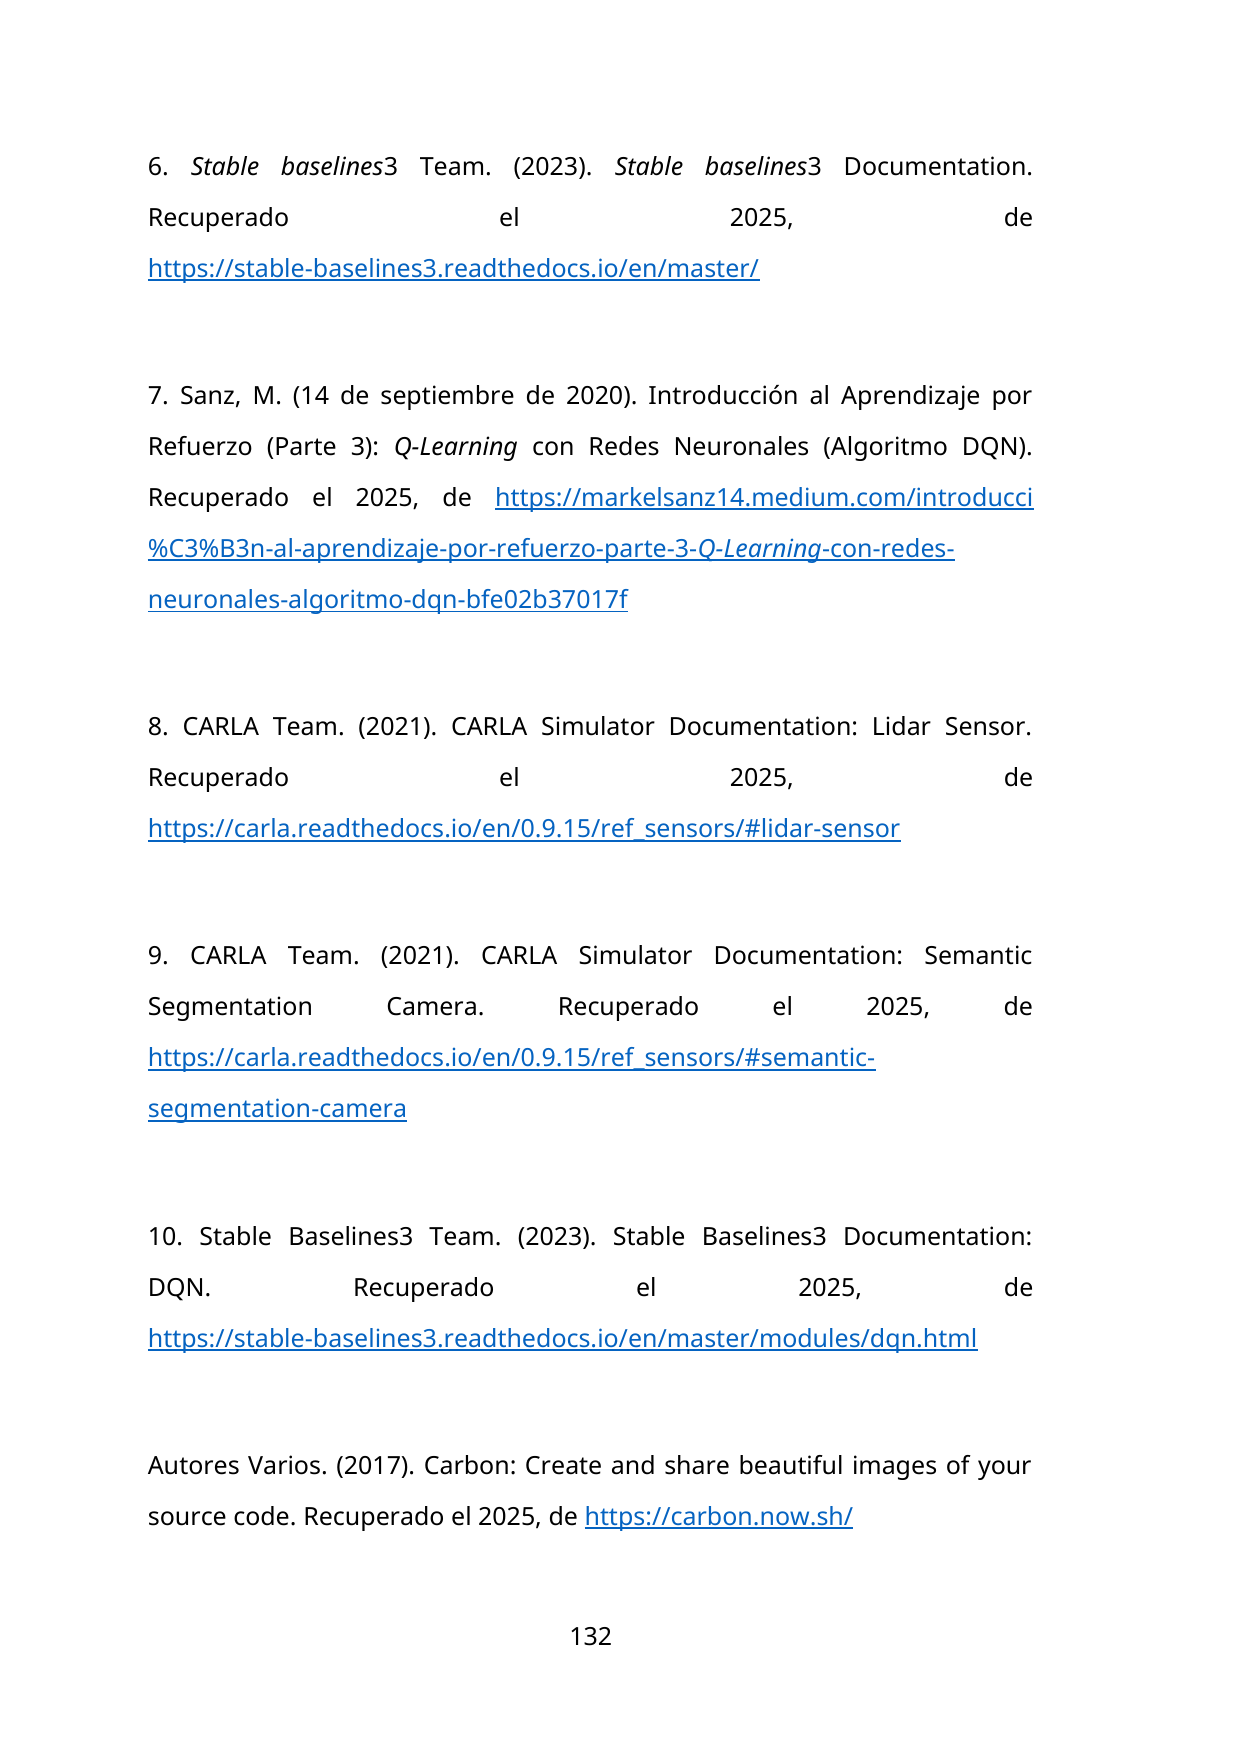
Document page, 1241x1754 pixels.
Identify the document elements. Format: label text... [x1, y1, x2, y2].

text Autores Varios. (2017). Carbon: Create and share beautiful images of your source code. Recuperado el 2025, de https://carbon.now.sh/ [148, 1447, 1033, 1532]
text 8. CARLA Team. (2021). CARLA Simulator Documentation: Lidar Sensor. Recuperado el 2025, de https://carla.readthedocs.io/en/0.9.15/ref_sensors/#lidar-sensor [148, 709, 1033, 845]
text 10. Stable Baselines3 Team. (2023). Stable Baselines3 Documentation: DQN. Recuperado el 2025, de https://stable-baselines3.readthedocs.io/en/master/modules/dqn.html [148, 1218, 1033, 1354]
text 9. CARLA Team. (2021). CARLA Simulator Documentation: Semantic Segmentation Camera. Recuperado el 2025, de https://carla.readthedocs.io/en/0.9.15/ref_sensors/#semantic-segmentation-camera [148, 938, 1033, 1125]
text 6. Stable baselines3 Team. (2023). Stable baselines3 Documentation. Recuperado el 2025, de https://stable-baselines3.readthedocs.io/en/master/ [148, 148, 1033, 284]
text 7. Sanz, M. (14 de septiembre de 2020). Introducción al Aprendizaje por Refuerzo (Parte 3): Q-Learning con Redes Neuronales (Algoritmo DQN). Recuperado el 2025, de https://markelsanz14.medium.com/introducci%C3%B3n-al-aprendizaje-por-refuerzo-parte-3-Q-Learning-con-redes-neuronales-algoritmo-dqn-bfe02b37017f [148, 377, 1033, 616]
